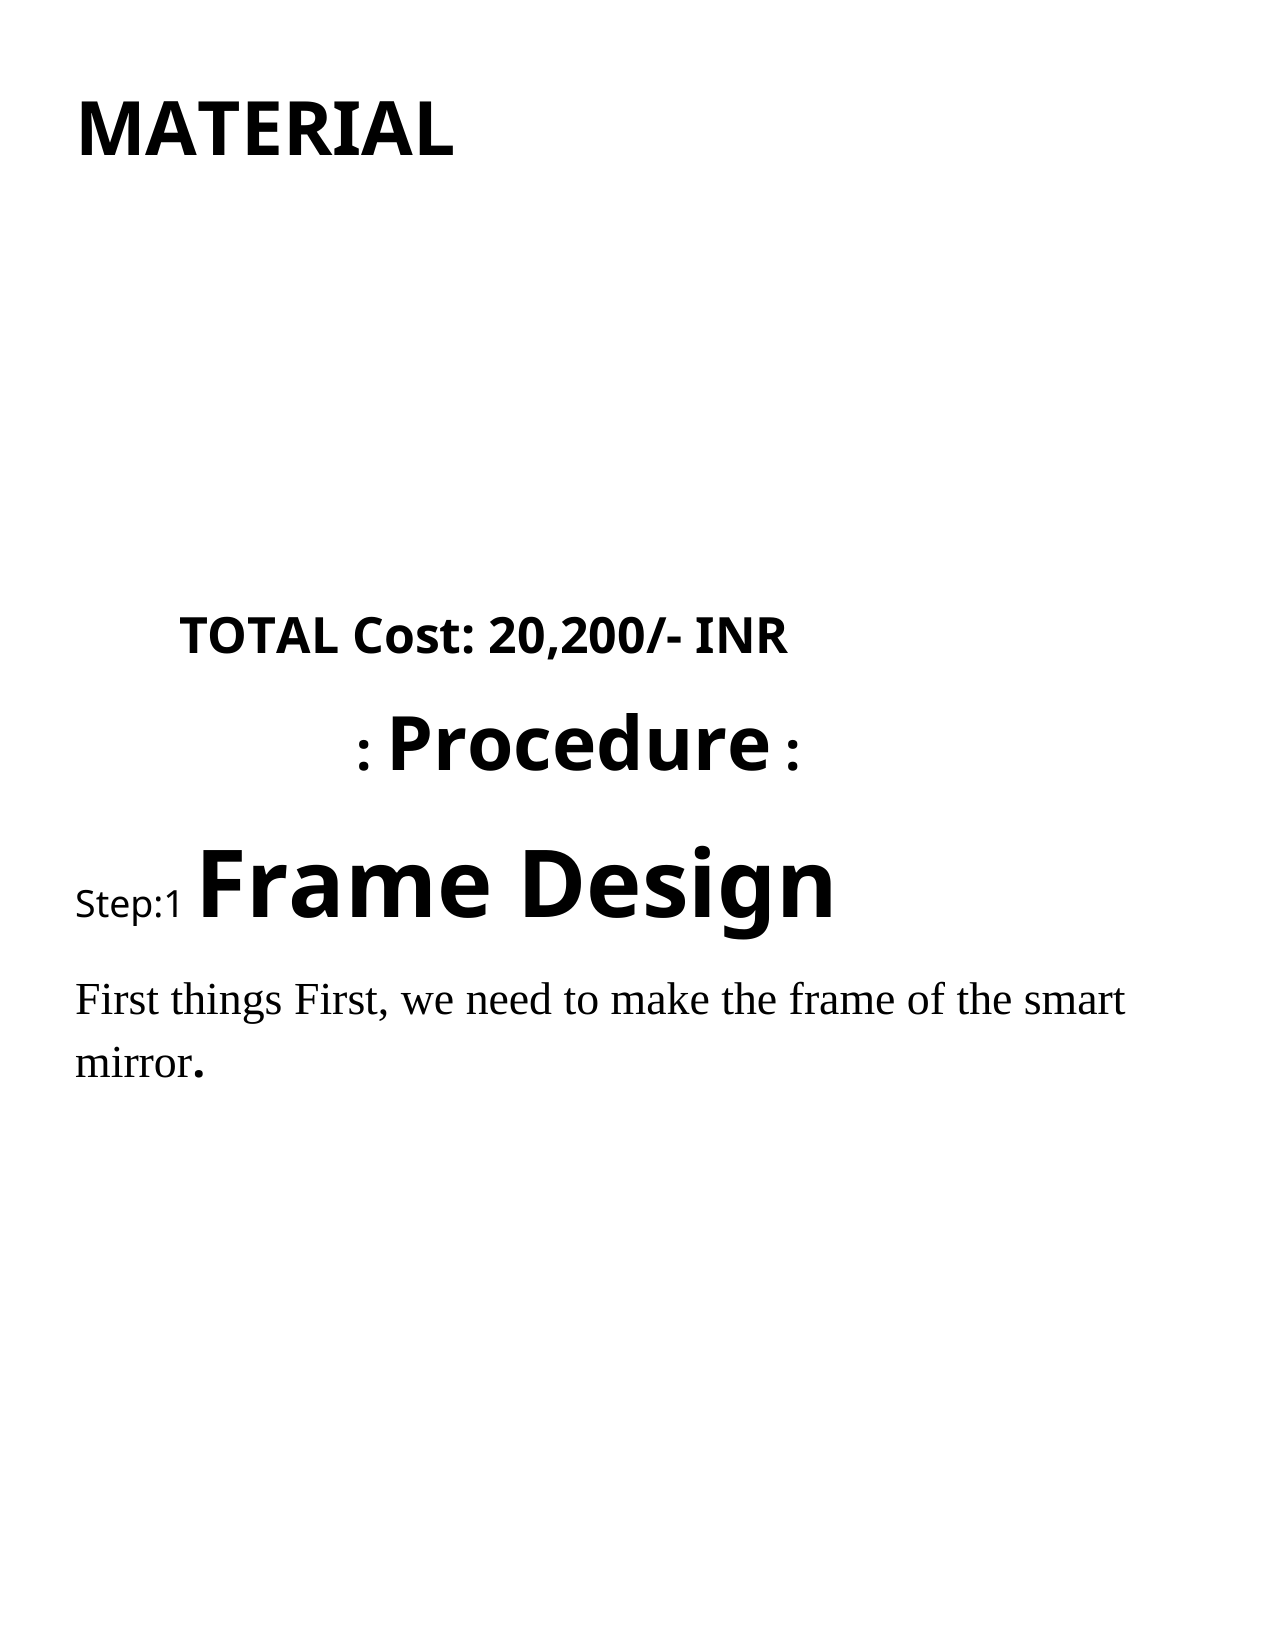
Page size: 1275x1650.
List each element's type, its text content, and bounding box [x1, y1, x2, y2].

text : Procedure : [75, 690, 1200, 792]
text First things First, we need to make the frame of the smart mirror. [75, 971, 1200, 1091]
text TOTAL Cost: 20,200/- INR [75, 599, 1200, 668]
text MATERIAL [75, 75, 1200, 177]
text Step:1 Frame Design [75, 817, 1200, 944]
